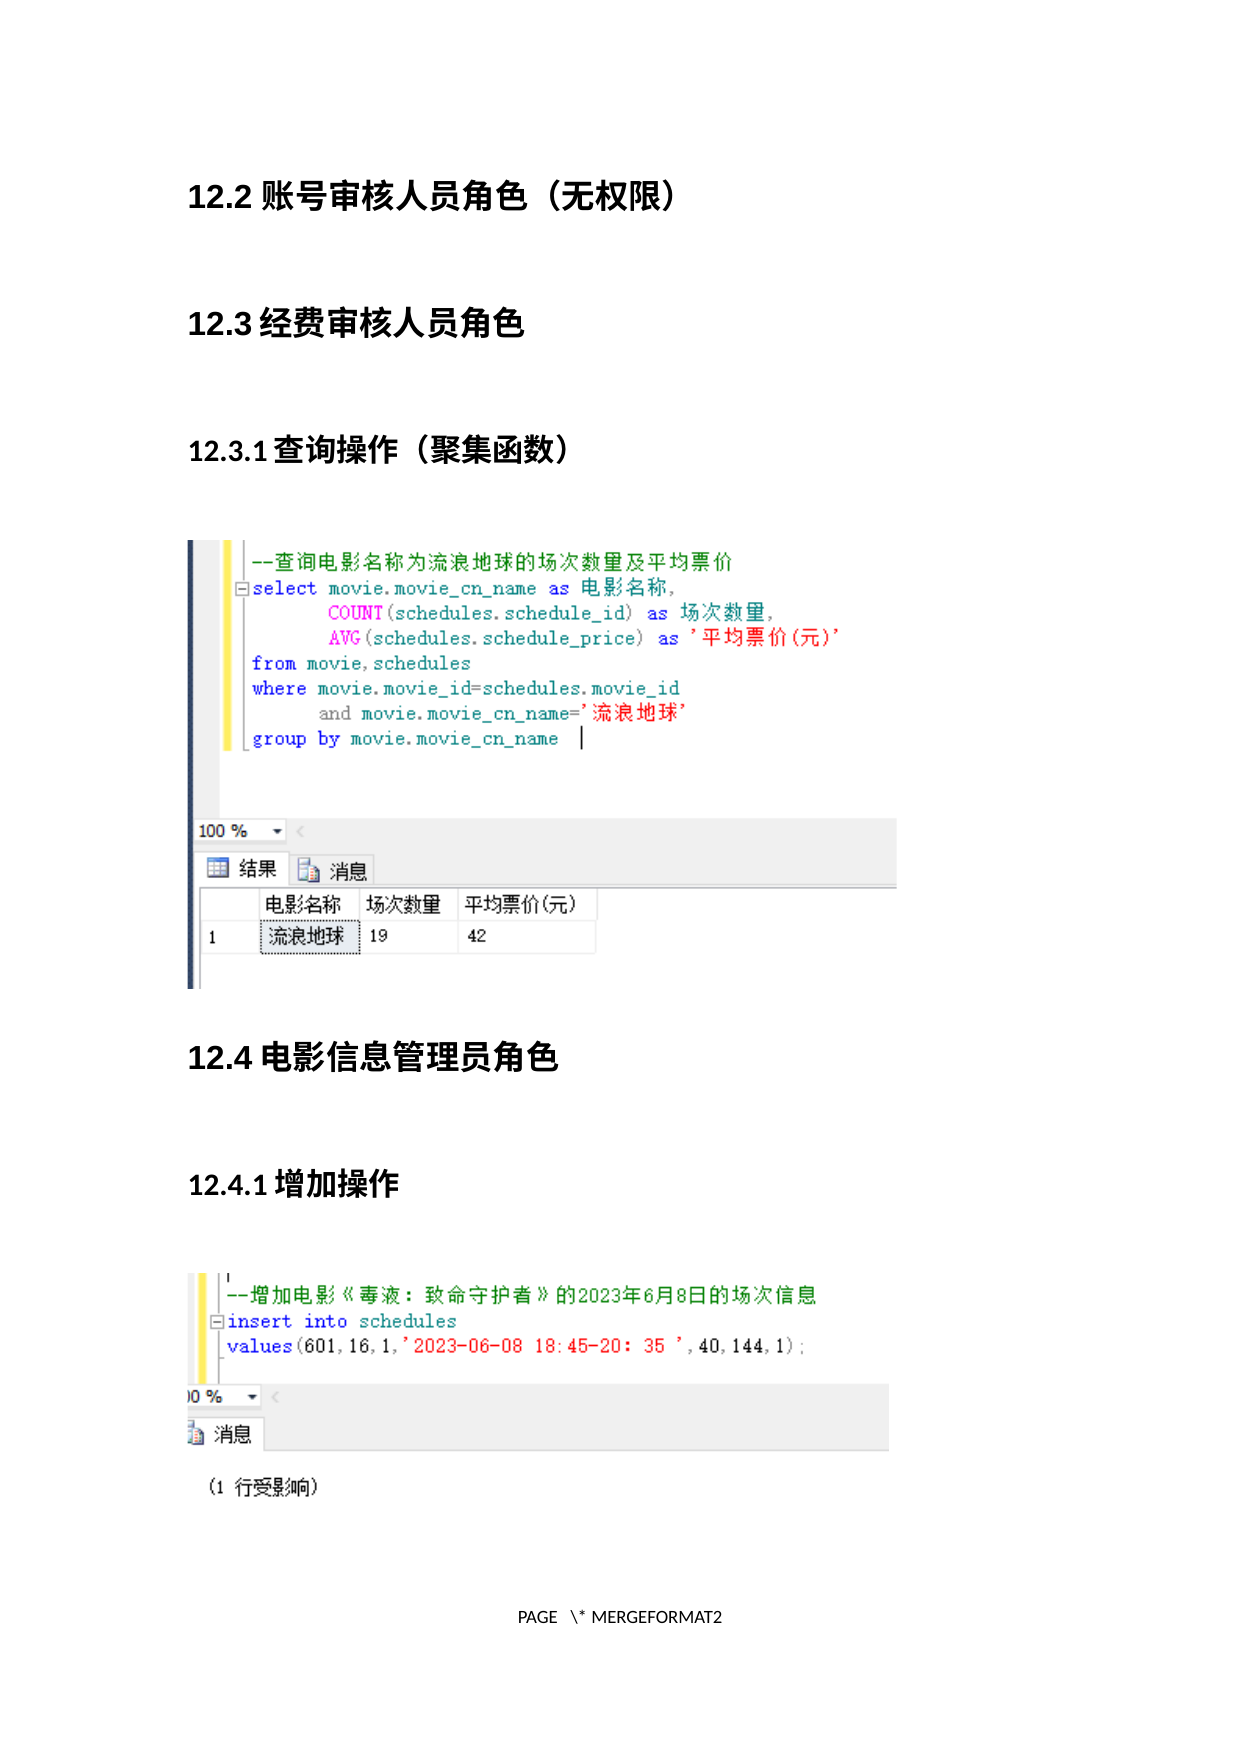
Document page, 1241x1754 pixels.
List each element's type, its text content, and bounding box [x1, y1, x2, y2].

picture [187, 1273, 889, 1514]
subtitle 12.4电影信息管理员角色 [187, 1022, 1053, 1087]
picture [187, 540, 897, 989]
subtitle 12.4.1 增加操作 [187, 1149, 1053, 1214]
subtitle 12.2 账号审核人员角色（无权限） [187, 162, 1053, 227]
subtitle 12.3经费审核人员角色 [187, 289, 1053, 354]
subtitle 12.3.1查询操作（聚集函数） [187, 416, 1053, 481]
